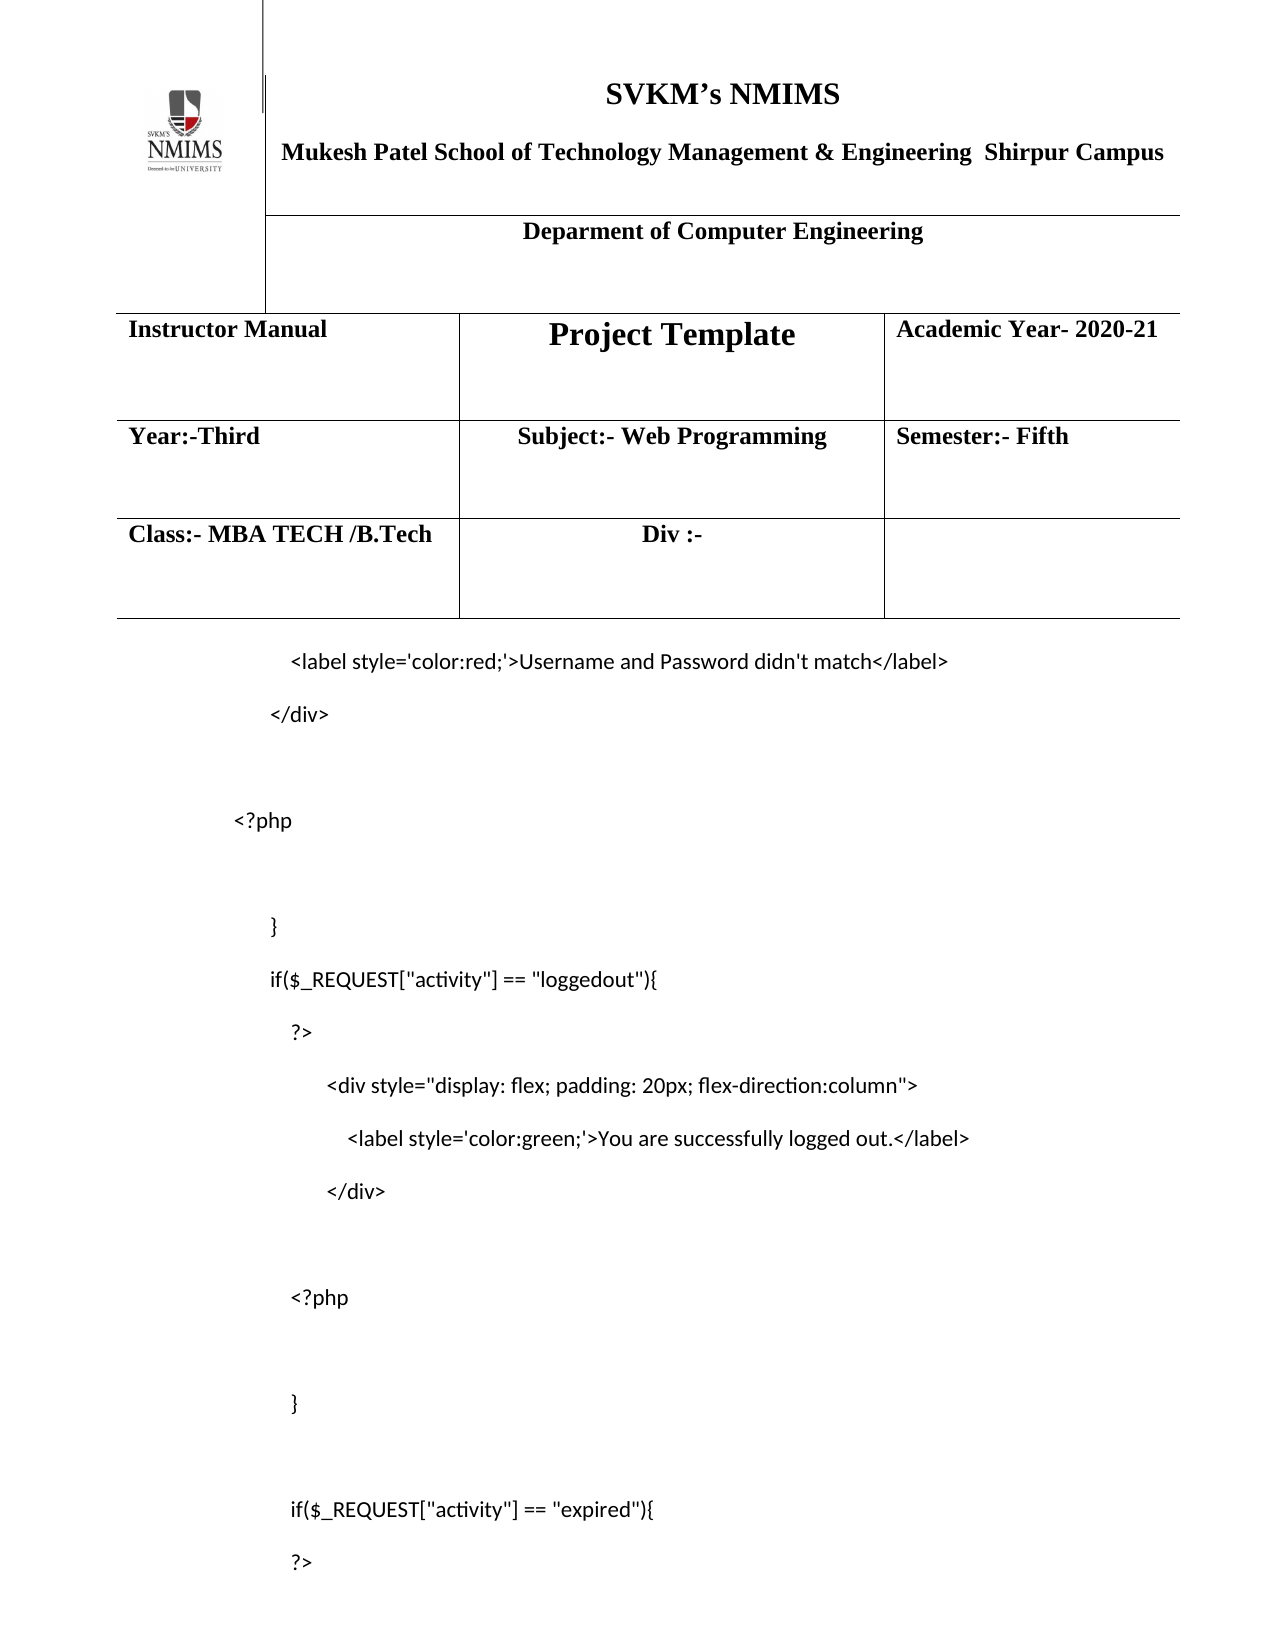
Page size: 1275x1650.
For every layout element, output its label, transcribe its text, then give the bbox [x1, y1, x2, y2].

text if($_REQUEST["activity"] == "expired"){ [187, 1495, 1125, 1523]
text </div> [187, 1177, 1125, 1205]
text <?php [187, 1283, 1125, 1311]
text <label style='color:red;'>Username and Password didn't match</label> [187, 647, 1125, 675]
text } [187, 1389, 1125, 1417]
text <?php [187, 806, 1125, 834]
text </div> [187, 700, 1125, 728]
text ?> [187, 1018, 1125, 1046]
text <div style="display: flex; padding: 20px; flex-direction:column"> [187, 1071, 1125, 1099]
text ?> [187, 1548, 1125, 1576]
text } [187, 912, 1125, 940]
text <label style='color:green;'>You are successfully logged out.</label> [187, 1124, 1125, 1152]
text if($_REQUEST["activity"] == "loggedout"){ [187, 965, 1125, 993]
picture [141, 89, 226, 171]
